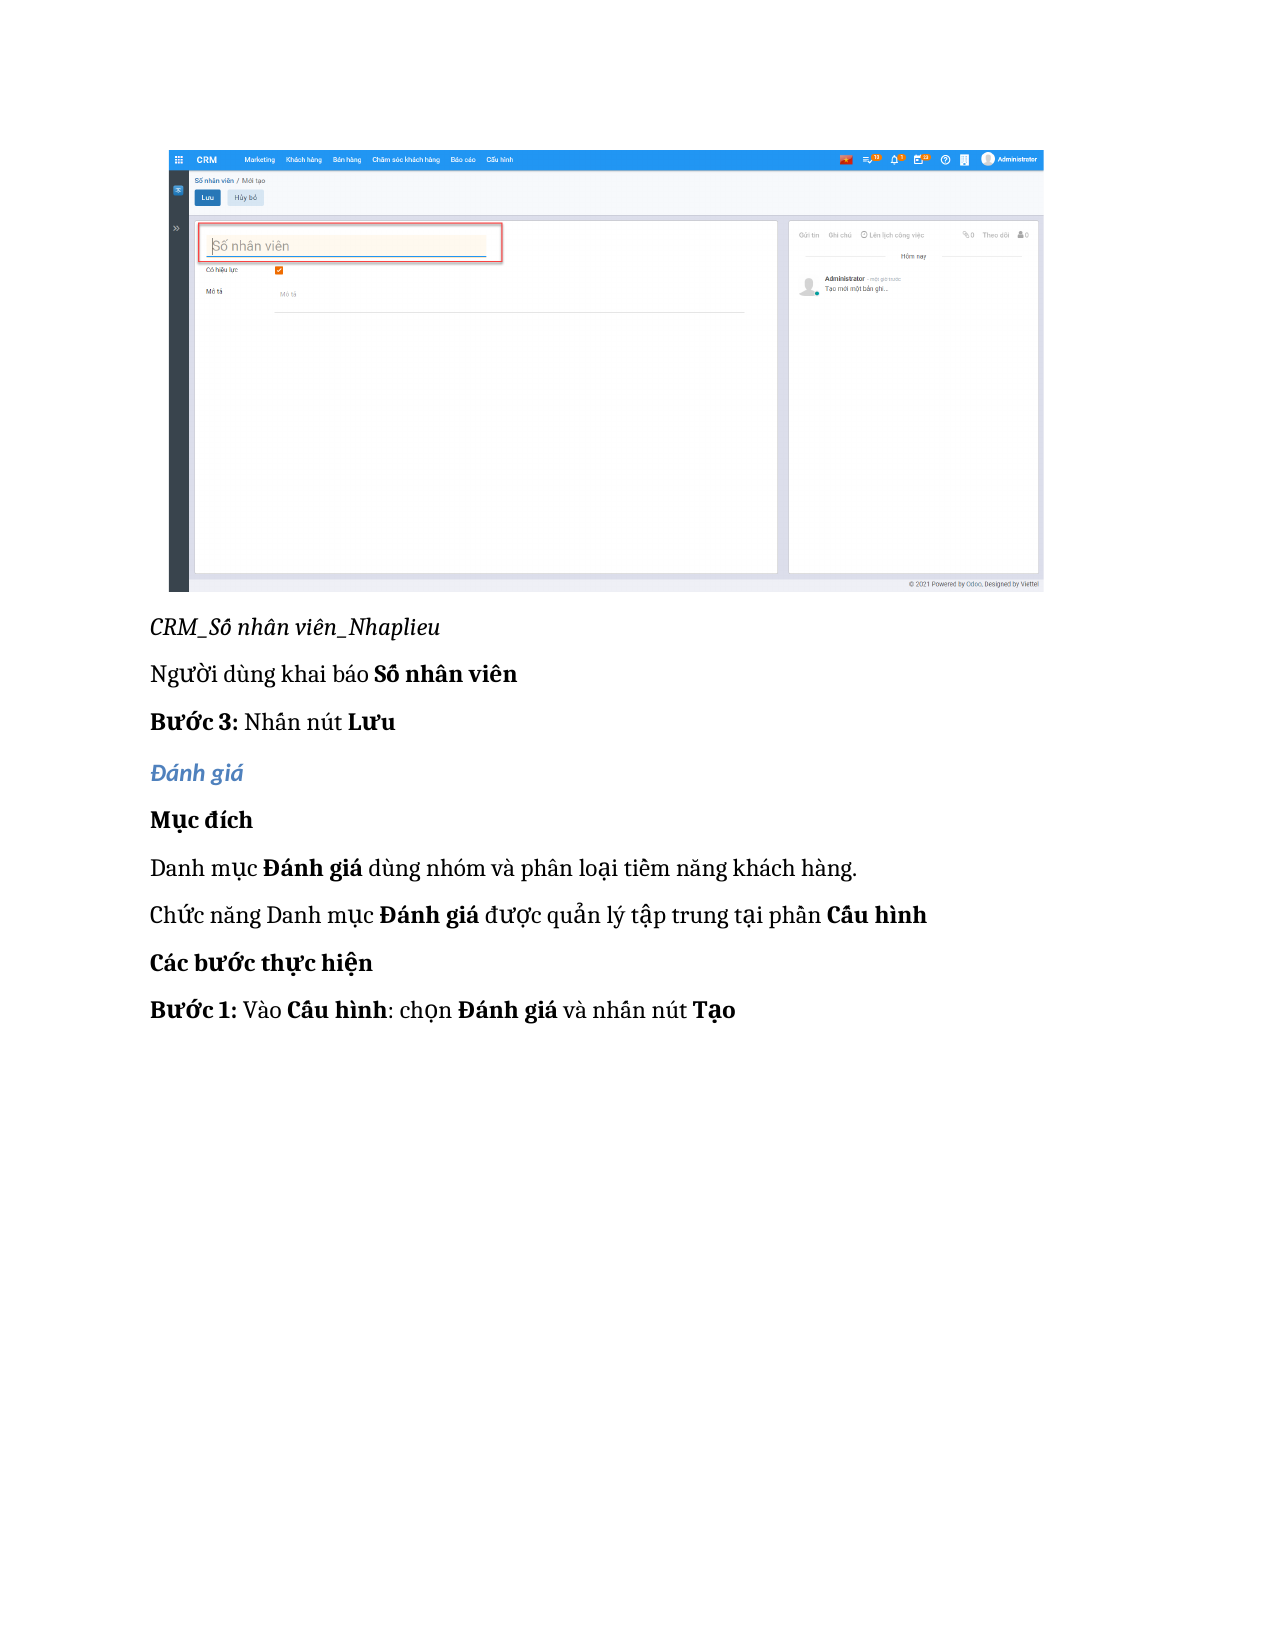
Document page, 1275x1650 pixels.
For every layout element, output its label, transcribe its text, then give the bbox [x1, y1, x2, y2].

text Người dùng khai báo Số nhân viên [150, 660, 1125, 689]
text Các bước thực hiện [150, 949, 1125, 977]
text Mục đích [150, 806, 1125, 835]
text Chức năng Danh mục Đánh giá được quản lý tập trung tại phần Cấu hình [150, 901, 1125, 930]
text Danh mục Đánh giá dùng nhóm và phân loại tiềm năng khách hàng. [150, 854, 1125, 882]
subtitle Đánh giá [150, 757, 1125, 787]
text Bước 1: Vào Cấu hình: chọn Đánh giá và nhấn nút Tạo [150, 996, 1125, 1025]
picture [168, 150, 1044, 592]
text CRM_Số nhân viên_Nhaplieu [150, 612, 1125, 641]
text Bước 3: Nhấn nút Lưu [150, 707, 1125, 736]
